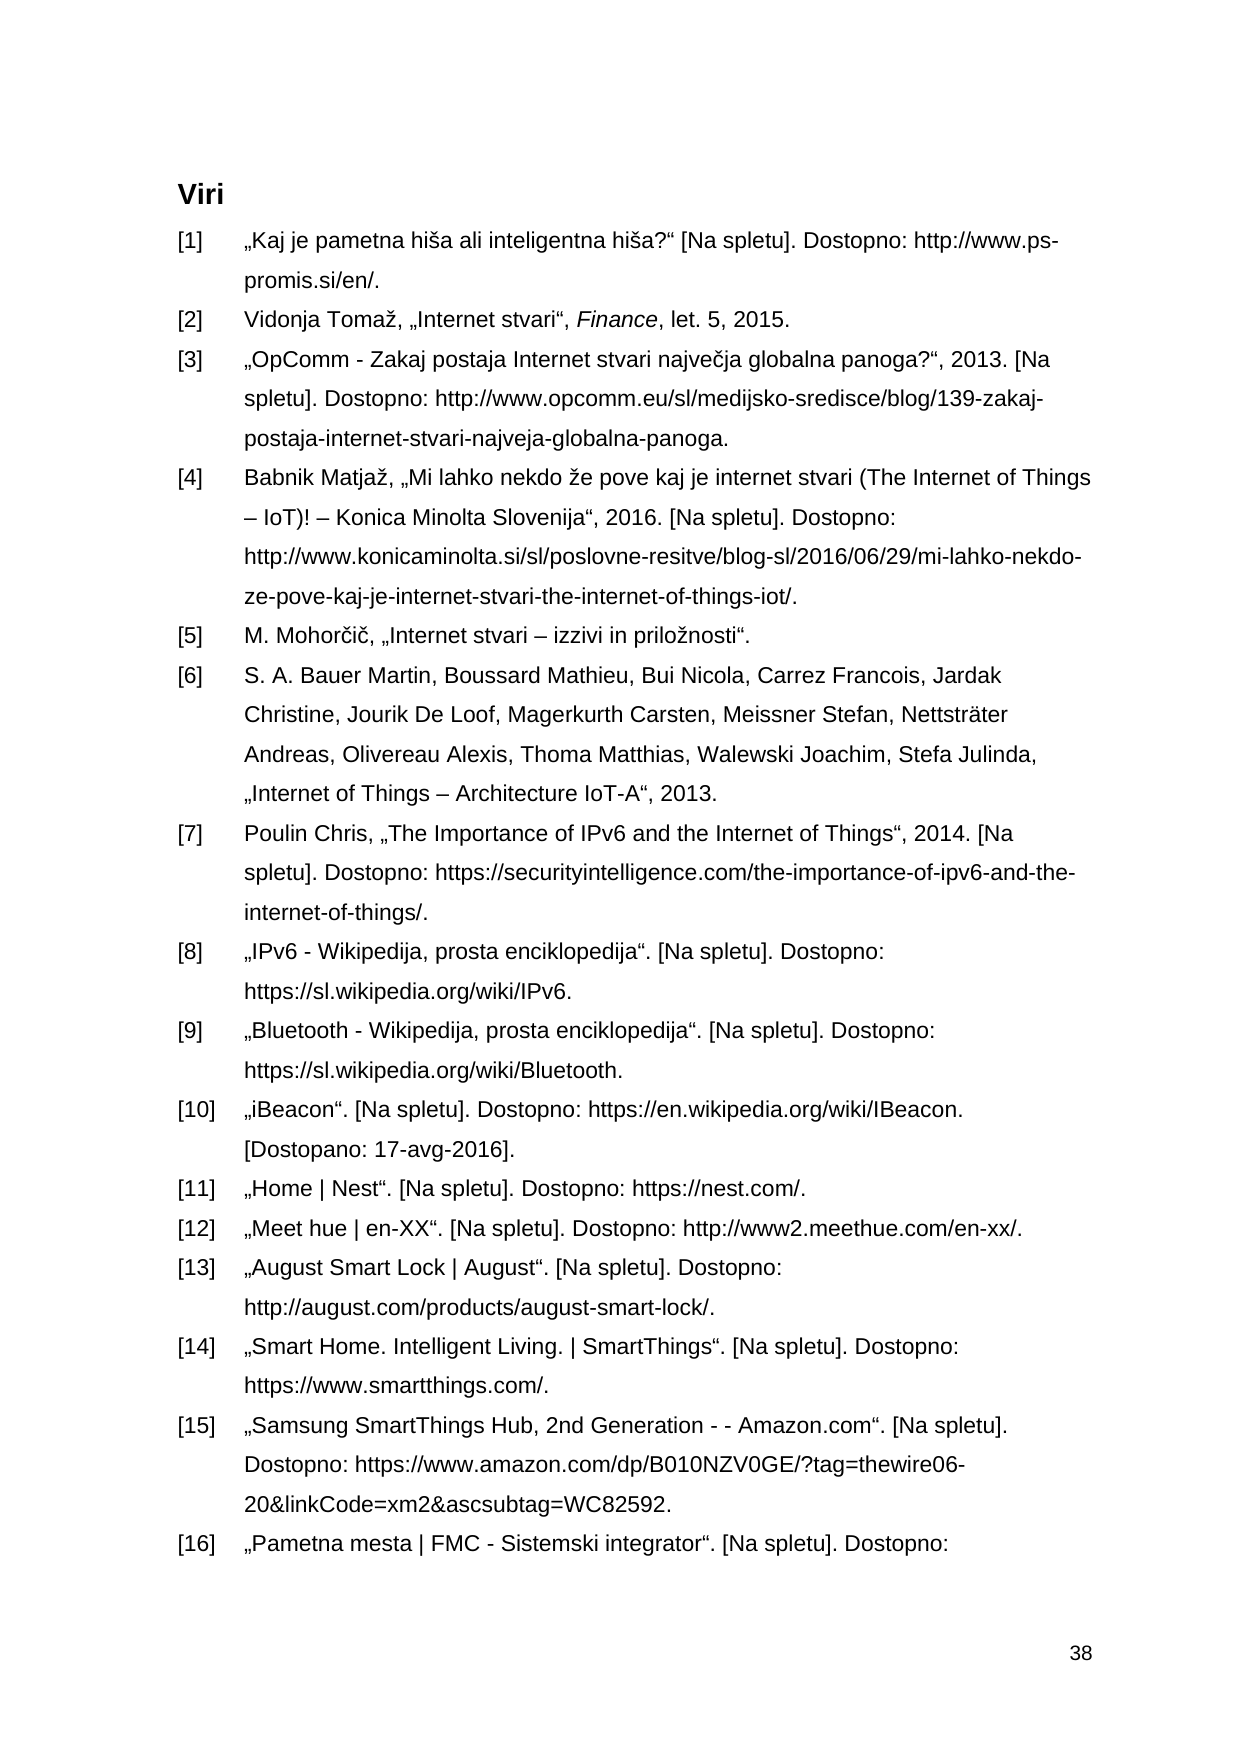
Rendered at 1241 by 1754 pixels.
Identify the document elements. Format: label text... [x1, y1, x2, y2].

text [177, 1530, 1092, 1557]
text [15] „Samsung SmartThings Hub, 2nd Generation - - Amazon.com“. [Na spletu]. Dostopno: https://www.amazon.com/dp/B010NZV0GE/?tag=thewire06-20&linkCode=xm2&ascsubtag=WC82592. [177, 1412, 1092, 1517]
text [11] „Home | Nest“. [Na spletu]. Dostopno: https://nest.com/. [177, 1175, 1092, 1201]
text [9] „Bluetooth - Wikipedija, prosta enciklopedija“. [Na spletu]. Dostopno: https://sl.wikipedia.org/wiki/Bluetooth. [177, 1017, 1092, 1083]
text [13] „August Smart Lock | August“. [Na spletu]. Dostopno: http://august.com/products/august-smart-lock/. [177, 1254, 1092, 1320]
text [3] „OpComm - Zakaj postaja Internet stvari največja globalna panoga?“, 2013. [Na spletu]. Dostopno: http://www.opcomm.eu/sl/medijsko-sredisce/blog/139-zakaj-postaja-internet-stvari-najveja-globalna-panoga. [177, 346, 1092, 451]
text [4] Babnik Matjaž, „Mi lahko nekdo že pove kaj je internet stvari (The Internet of Things – IoT)! – Konica Minolta Slovenija“, 2016. [Na spletu]. Dostopno: http://www.konicaminolta.si/sl/poslovne-resitve/blog-sl/2016/06/29/mi-lahko-nekdo-ze-pove-kaj-je-internet-stvari-the-internet-of-things-iot/. [177, 464, 1092, 609]
text [12] „Meet hue | en-XX“. [Na spletu]. Dostopno: http://www2.meethue.com/en-xx/. [177, 1214, 1092, 1241]
text [10] „iBeacon“. [Na spletu]. Dostopno: https://en.wikipedia.org/wiki/IBeacon. [Dostopano: 17-avg-2016]. [177, 1096, 1092, 1162]
text Viri [177, 177, 1092, 211]
text [8] „IPv6 - Wikipedija, prosta enciklopedija“. [Na spletu]. Dostopno: https://sl.wikipedia.org/wiki/IPv6. [177, 938, 1092, 1004]
text [14] „Smart Home. Intelligent Living. | SmartThings“. [Na spletu]. Dostopno: https://www.smartthings.com/. [177, 1333, 1092, 1399]
text [1] „Kaj je pametna hiša ali inteligentna hiša?“ [Na spletu]. Dostopno: http://www.ps-promis.si/en/. [177, 227, 1092, 293]
text [7] Poulin Chris, „The Importance of IPv6 and the Internet of Things“, 2014. [Na spletu]. Dostopno: https://securityintelligence.com/the-importance-of-ipv6-and-the-internet-of-things/. [177, 820, 1092, 925]
text [2] Vidonja Tomaž, „Internet stvari“, Finance, let. 5, 2015. [177, 306, 1092, 333]
text [6] S. A. Bauer Martin, Boussard Mathieu, Bui Nicola, Carrez Francois, Jardak Christine, Jourik De Loof, Magerkurth Carsten, Meissner Stefan, Nettsträter Andreas, Olivereau Alexis, Thoma Matthias, Walewski Joachim, Stefa Julinda, „Internet of Things – Architecture IoT-A“, 2013. [177, 662, 1092, 807]
text [5] M. Mohorčič, „Internet stvari – izzivi in priložnosti“. [177, 622, 1092, 649]
